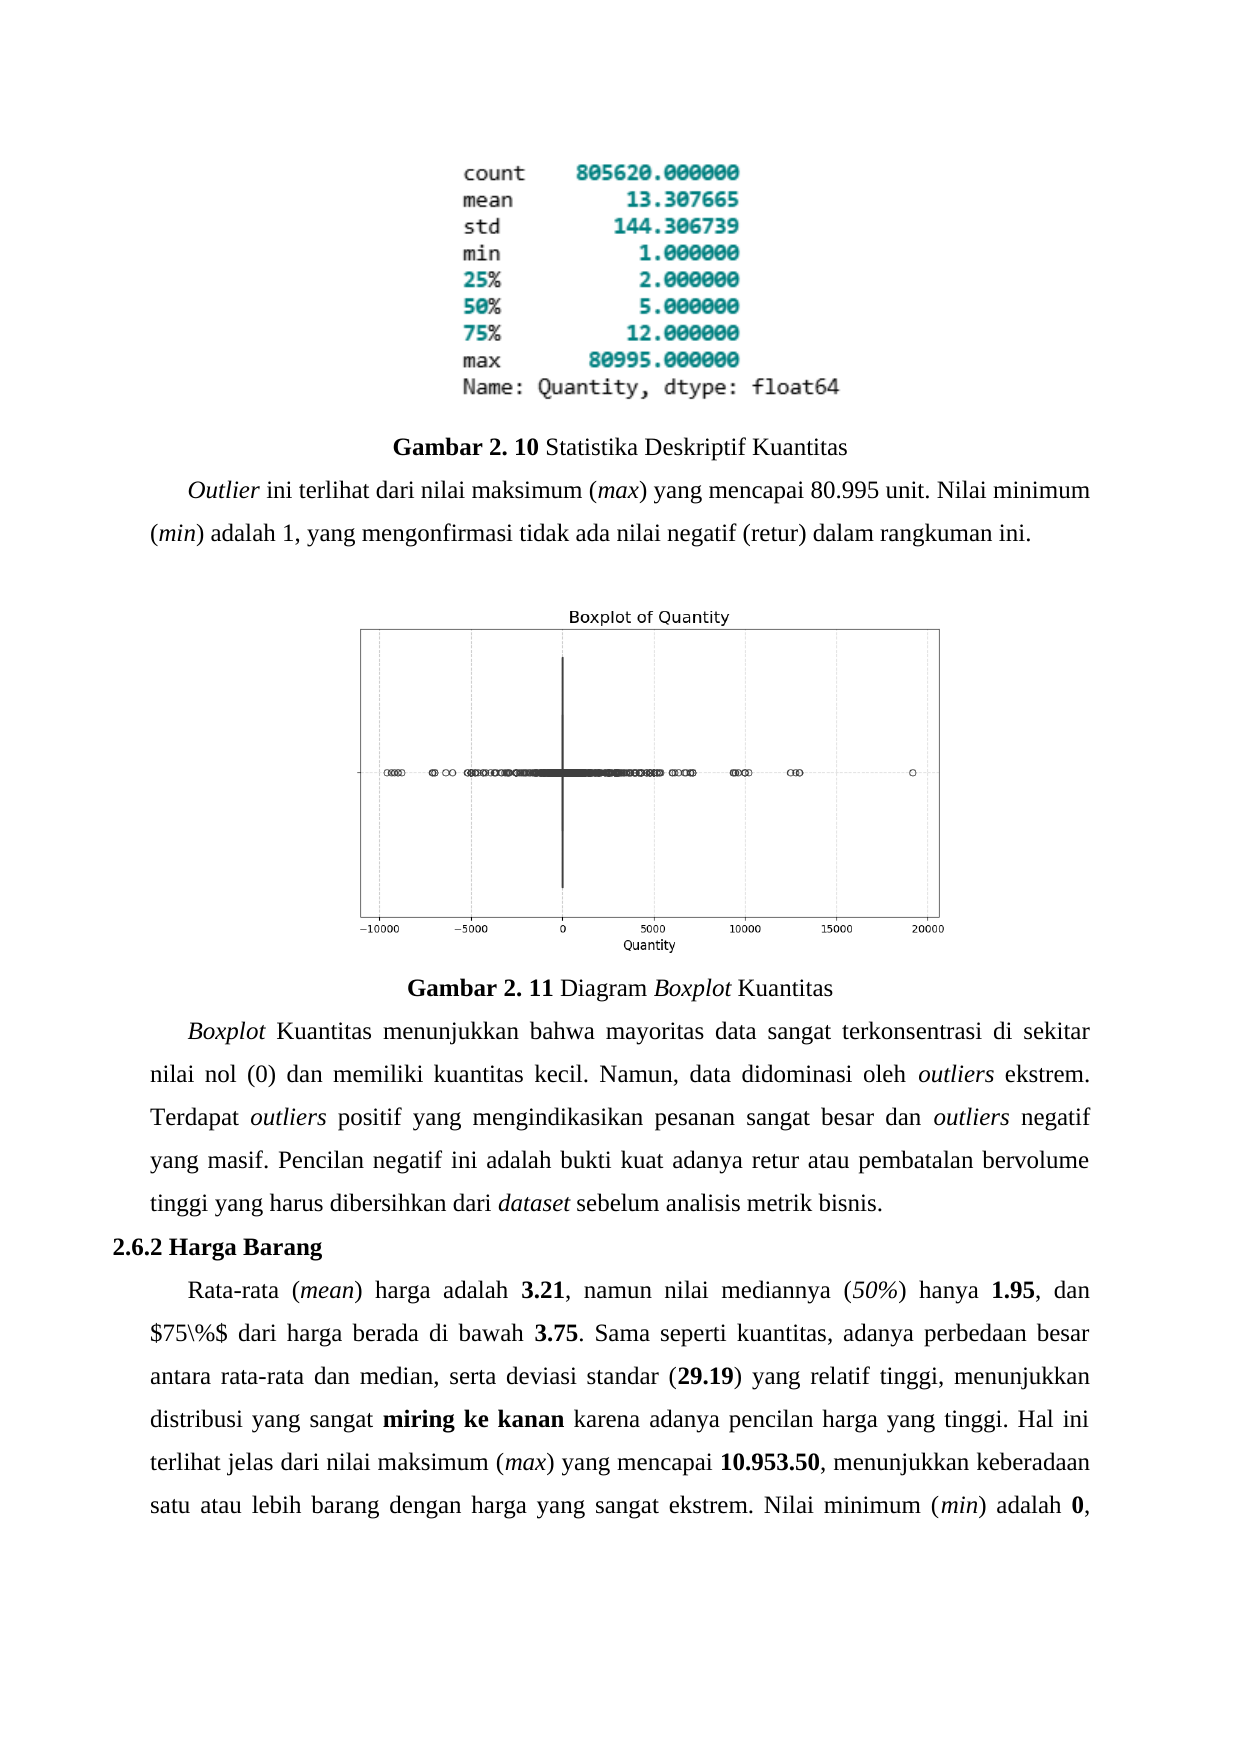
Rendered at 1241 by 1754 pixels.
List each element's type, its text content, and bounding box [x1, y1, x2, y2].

text Gambar 2. 10 Statistika Deskriptif Kuantitas [150, 432, 1090, 460]
text Gambar 2. 11 Diagram Boxplot Kuantitas [150, 973, 1090, 1002]
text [150, 1275, 1090, 1519]
subtitle 2.6.2 Harga Barang [112, 1232, 1090, 1260]
picture [447, 150, 853, 418]
text Boxplot Kuantitas menunjukkan bahwa mayoritas data sangat terkonsentrasi di sekitar nilai nol (0) dan memiliki kuantitas kecil. Namun, data didominasi oleh outliers ekstrem. Terdapat outliers positif yang mengindikasikan pesanan sangat besar dan outliers negatif yang masif. Pencilan negatif ini adalah bukti kuat adanya retur atau pembatalan bervolume tinggi yang harus dibersihkan dari dataset sebelum analisis metrik bisnis. [150, 1016, 1090, 1217]
picture [349, 604, 951, 959]
text Outlier ini terlihat dari nilai maksimum (max) yang mencapai 80.995 unit. Nilai minimum (min) adalah 1, yang mengonfirmasi tidak ada nilai negatif (retur) dalam rangkuman ini. [150, 475, 1090, 547]
